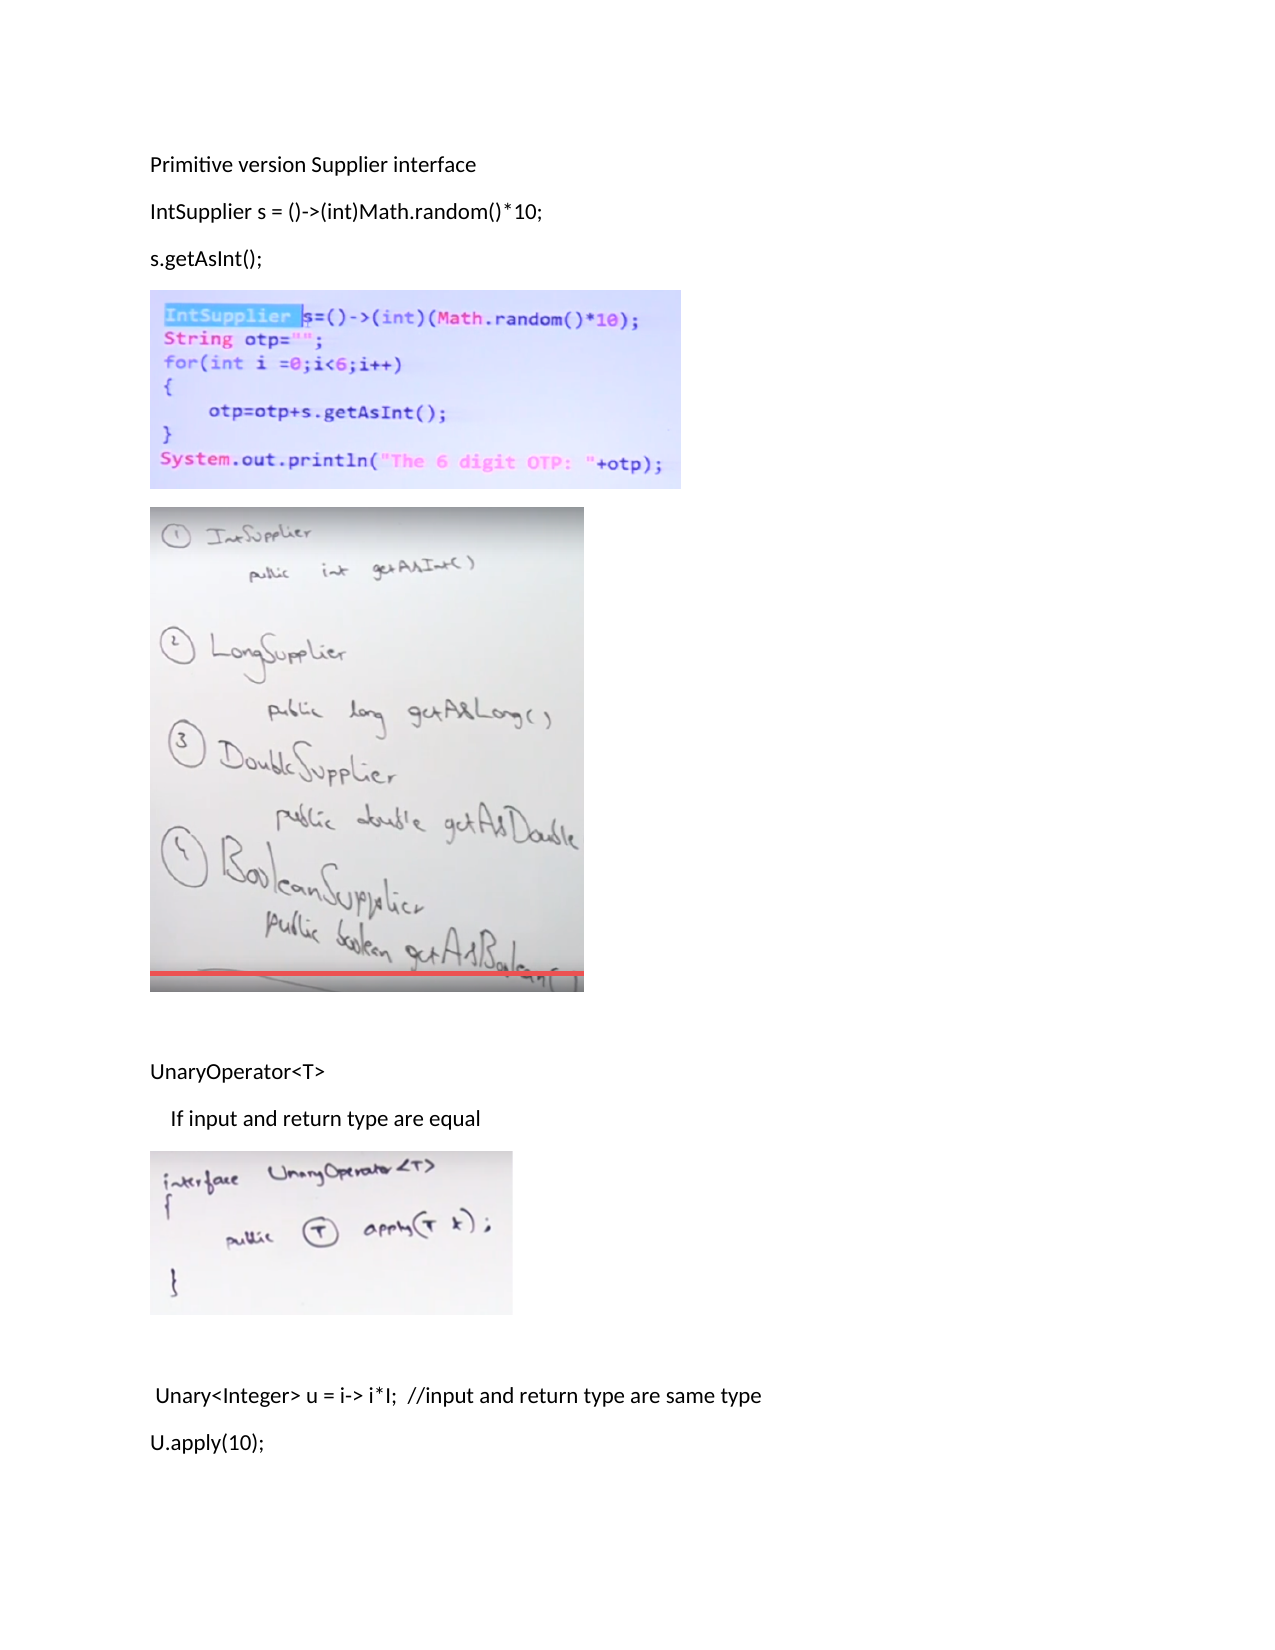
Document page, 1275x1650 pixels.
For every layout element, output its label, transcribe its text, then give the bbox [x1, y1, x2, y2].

text s.getAsInt(); [150, 244, 1125, 272]
text IntSupplier s = ()->(int)Math.random()*10; [150, 197, 1125, 225]
picture [150, 1151, 513, 1315]
text UnaryOperator<T> [150, 1057, 1125, 1085]
text U.apply(10); [150, 1428, 1125, 1456]
picture [150, 507, 584, 992]
picture [150, 290, 681, 489]
text Unary<Integer> u = i-> i*I; //input and return type are same type [150, 1381, 1125, 1409]
text If input and return type are equal [150, 1104, 1125, 1132]
text Primitive version Supplier interface [150, 150, 1125, 178]
